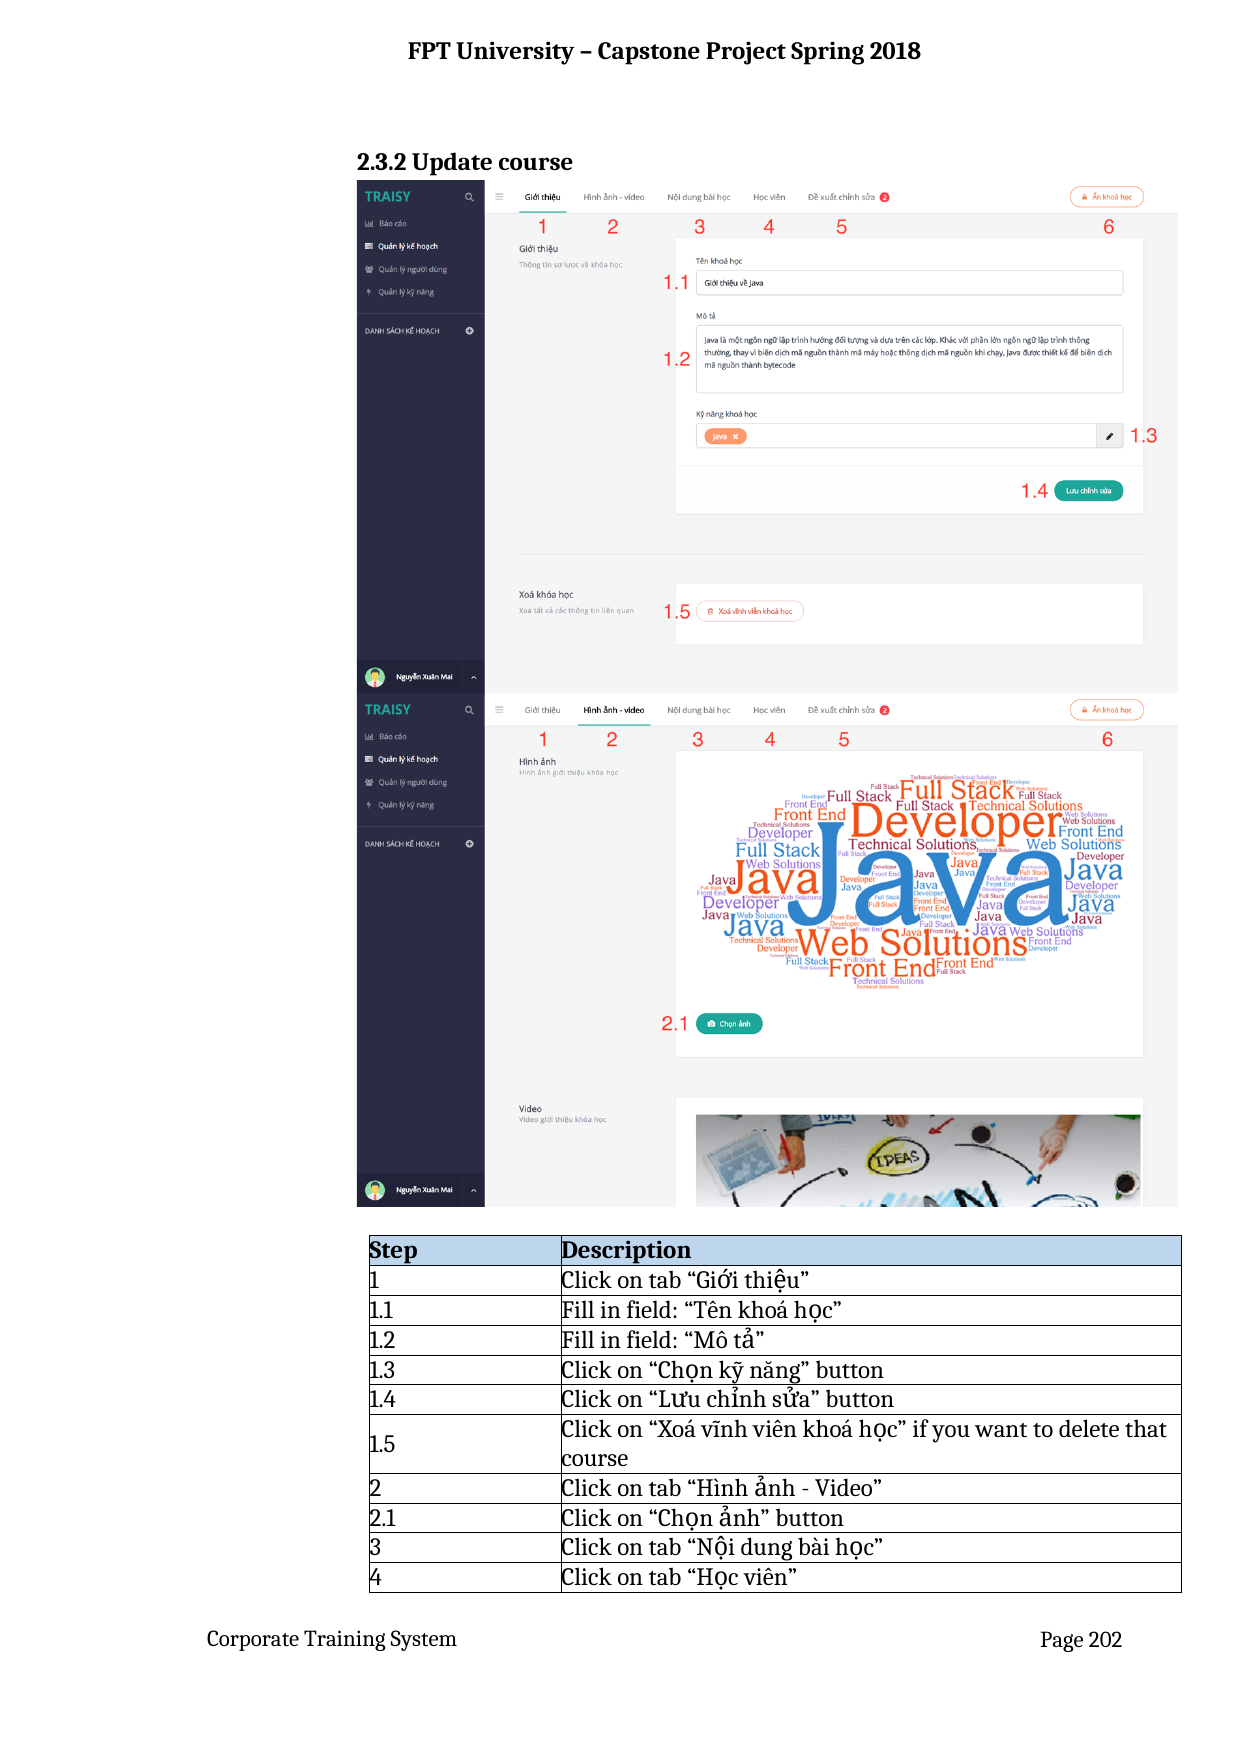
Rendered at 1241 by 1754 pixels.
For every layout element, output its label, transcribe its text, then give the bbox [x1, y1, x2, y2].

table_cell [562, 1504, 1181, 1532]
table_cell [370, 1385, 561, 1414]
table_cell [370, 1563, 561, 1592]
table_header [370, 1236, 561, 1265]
subtitle 2.3.2 Update course [357, 148, 1124, 176]
picture [356, 180, 1178, 1207]
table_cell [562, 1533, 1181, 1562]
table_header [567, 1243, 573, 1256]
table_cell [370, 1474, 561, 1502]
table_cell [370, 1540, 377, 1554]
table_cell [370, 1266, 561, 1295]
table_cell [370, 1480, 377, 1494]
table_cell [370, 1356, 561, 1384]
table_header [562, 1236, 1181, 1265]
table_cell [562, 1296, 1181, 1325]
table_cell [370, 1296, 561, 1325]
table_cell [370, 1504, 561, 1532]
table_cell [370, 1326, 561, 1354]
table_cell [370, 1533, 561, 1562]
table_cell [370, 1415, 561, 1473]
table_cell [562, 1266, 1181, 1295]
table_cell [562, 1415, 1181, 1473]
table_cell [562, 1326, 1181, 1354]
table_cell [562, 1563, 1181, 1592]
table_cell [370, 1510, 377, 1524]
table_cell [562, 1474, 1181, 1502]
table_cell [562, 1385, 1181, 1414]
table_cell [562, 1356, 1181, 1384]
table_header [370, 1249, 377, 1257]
